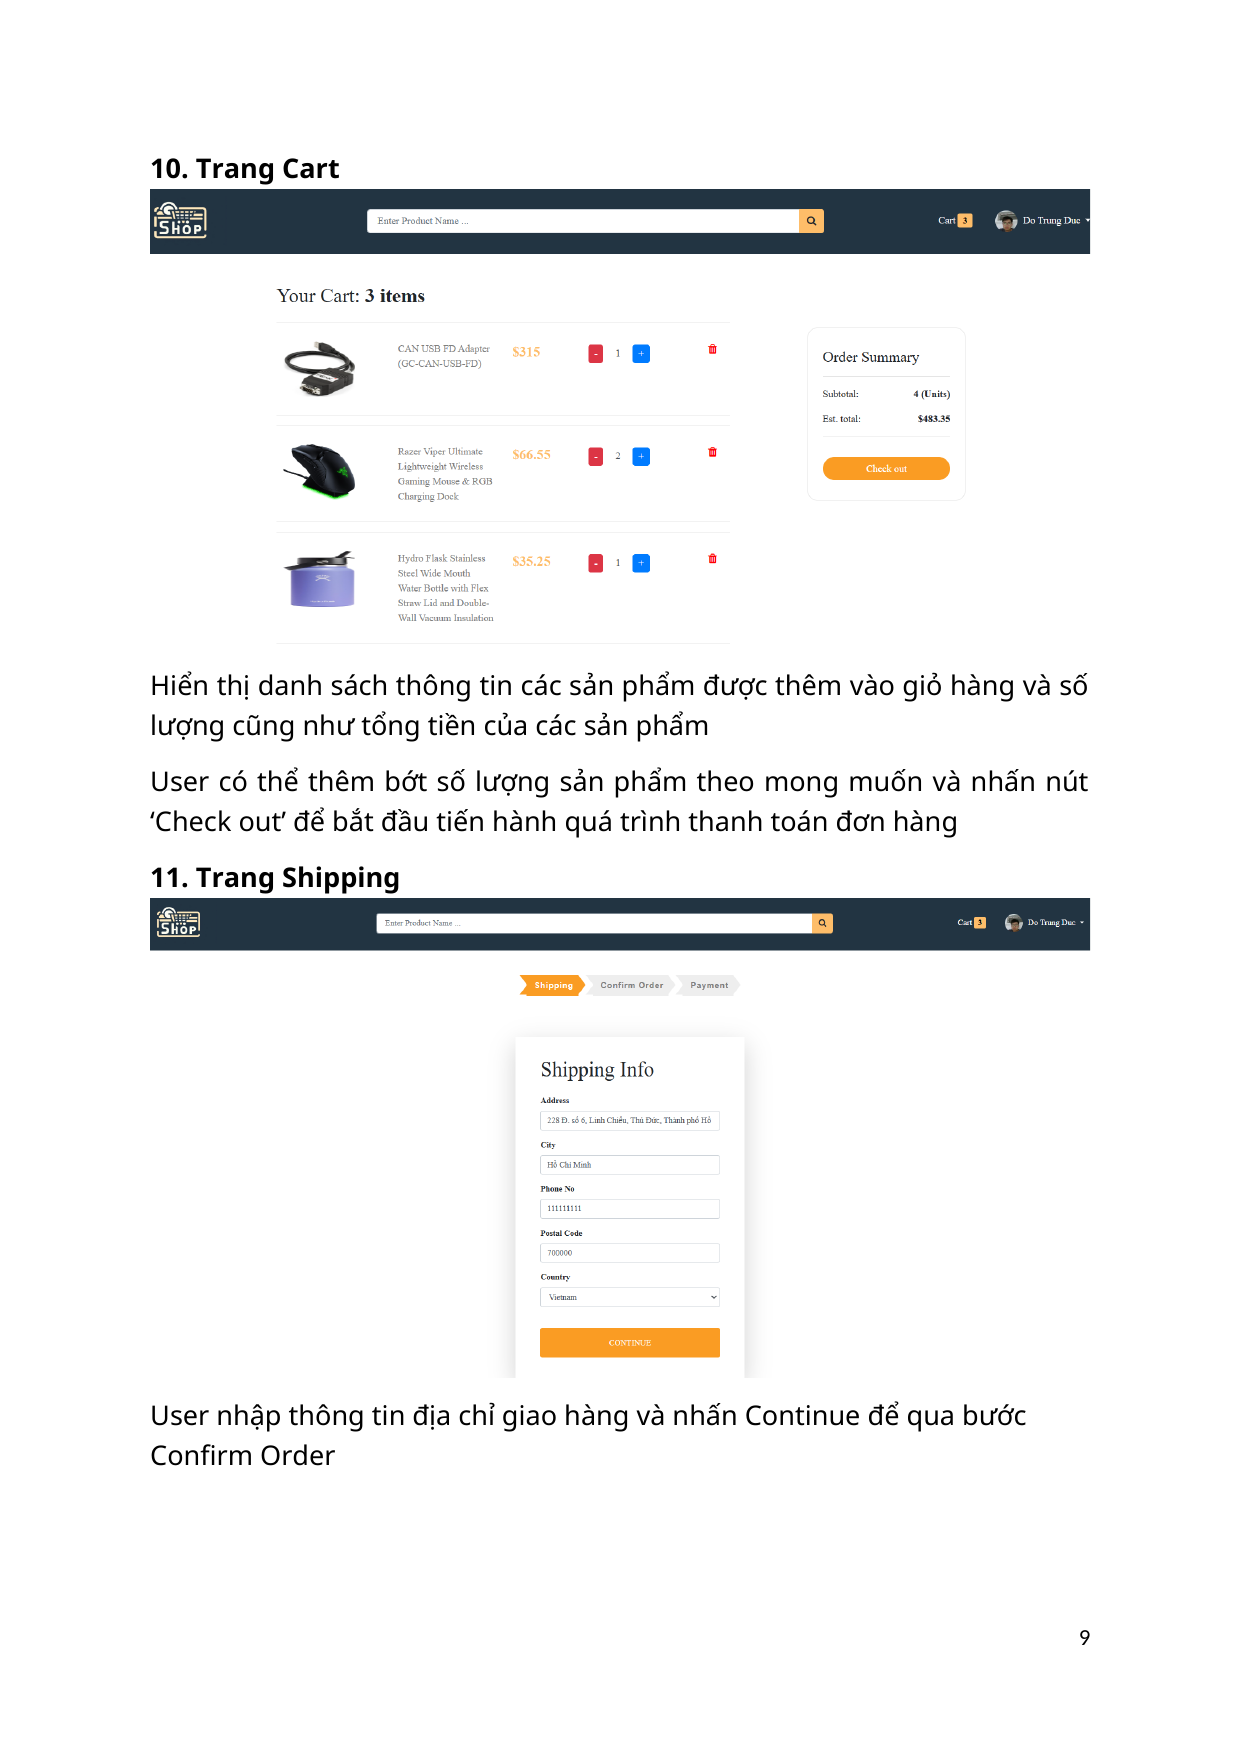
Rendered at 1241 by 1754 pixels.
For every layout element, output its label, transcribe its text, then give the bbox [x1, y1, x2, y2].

picture [150, 898, 1091, 1378]
text Hiển thị danh sách thông tin các sản phẩm được thêm vào giỏ hàng và số lượng cũng như tổng tiền của các sản phẩm [150, 666, 1090, 743]
subtitle 10. Trang Cart [150, 150, 1090, 187]
subtitle 11. Trang Shipping [150, 859, 1090, 896]
text User nhập thông tin địa chỉ giao hàng và nhấn Continue để qua bước Confirm Order [150, 1397, 1090, 1473]
picture [150, 189, 1091, 648]
text User có thể thêm bớt số lượng sản phẩm theo mong muốn và nhấn nút ‘Check out’ để bắt đầu tiến hành quá trình thanh toán đơn hàng [150, 763, 1090, 839]
